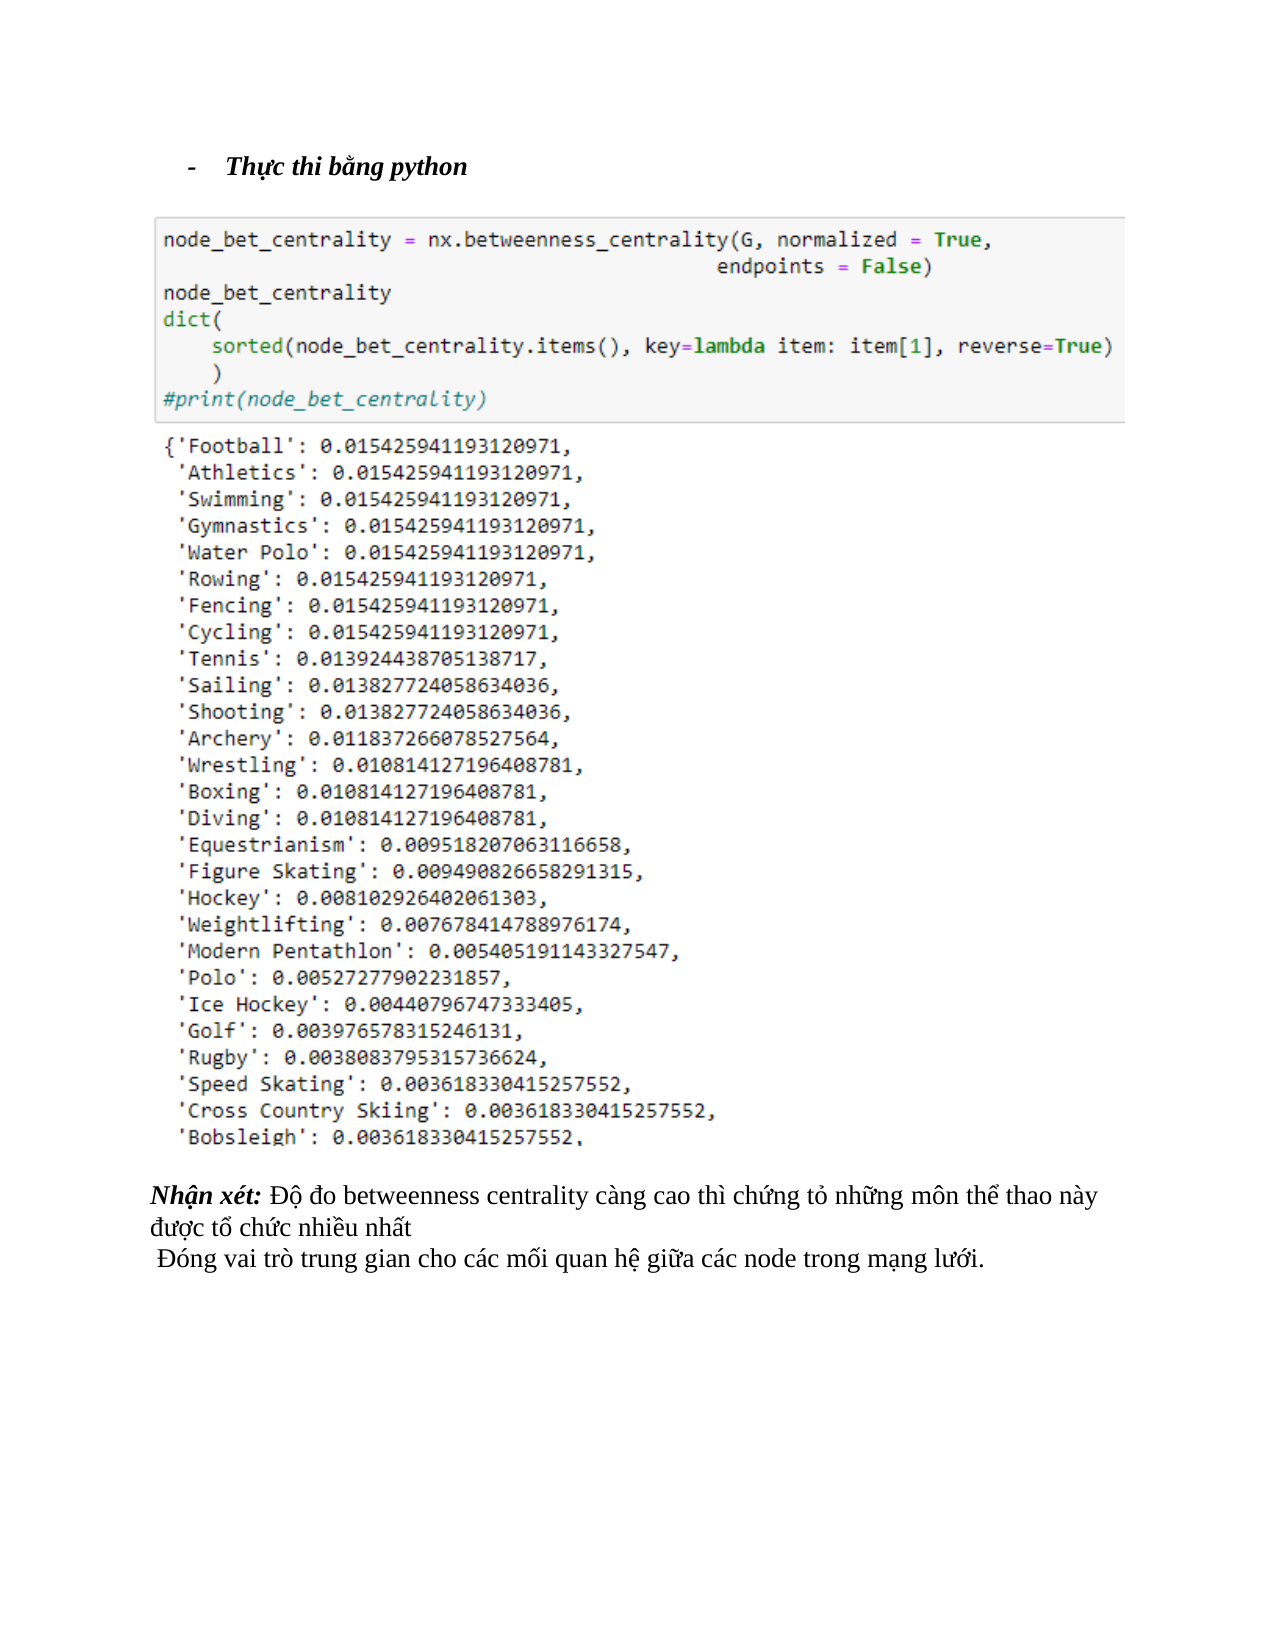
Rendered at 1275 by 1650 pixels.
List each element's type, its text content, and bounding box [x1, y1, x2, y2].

list Thực thi bằng python [187, 150, 1125, 181]
text Đóng vai trò trung gian cho các mối quan hệ giữa các node trong mạng lưới. [150, 1242, 1125, 1273]
picture [150, 214, 1125, 1146]
text Nhận xét: Độ đo betweenness centrality càng cao thì chứng tỏ những môn thể thao này được tổ chức nhiều nhất [150, 1179, 1125, 1242]
